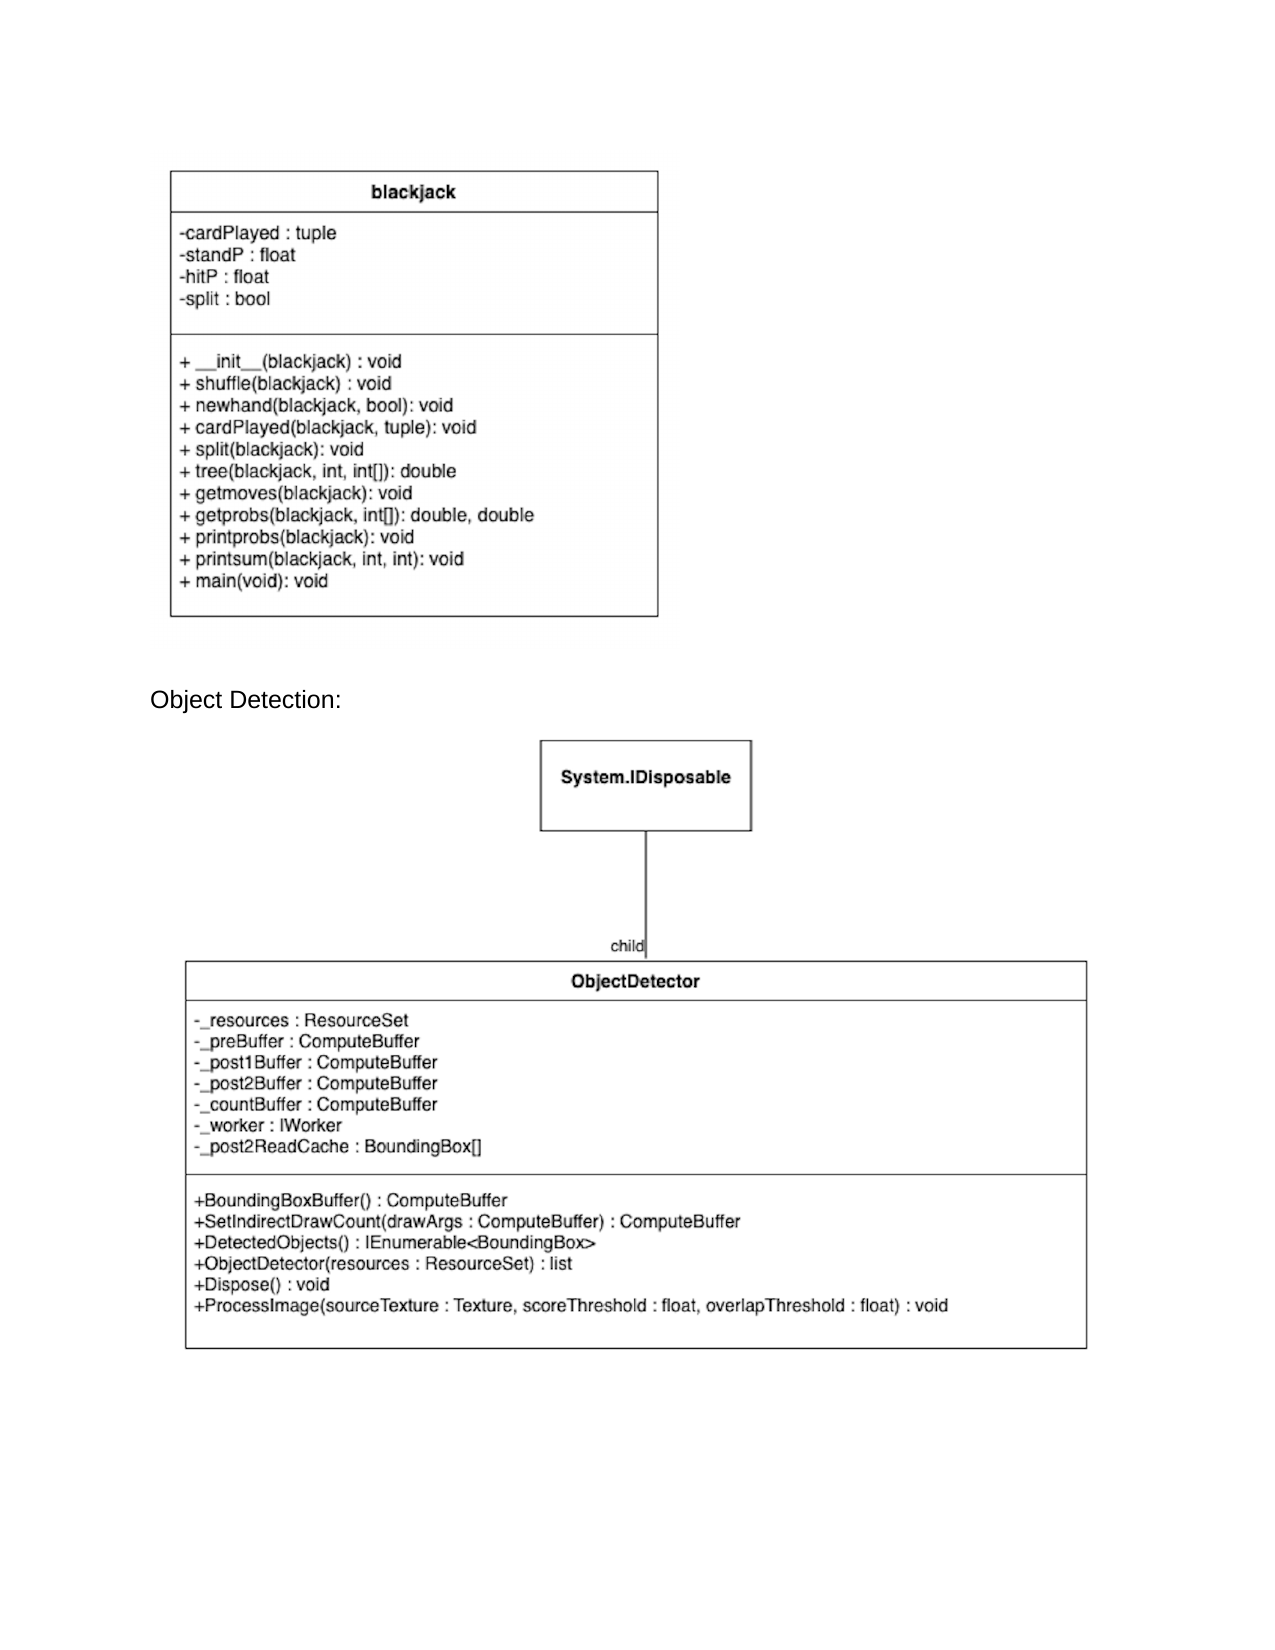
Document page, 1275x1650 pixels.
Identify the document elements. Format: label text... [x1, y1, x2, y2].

picture [150, 718, 1125, 1389]
text Object Detection: [150, 685, 1125, 714]
picture [150, 150, 681, 649]
